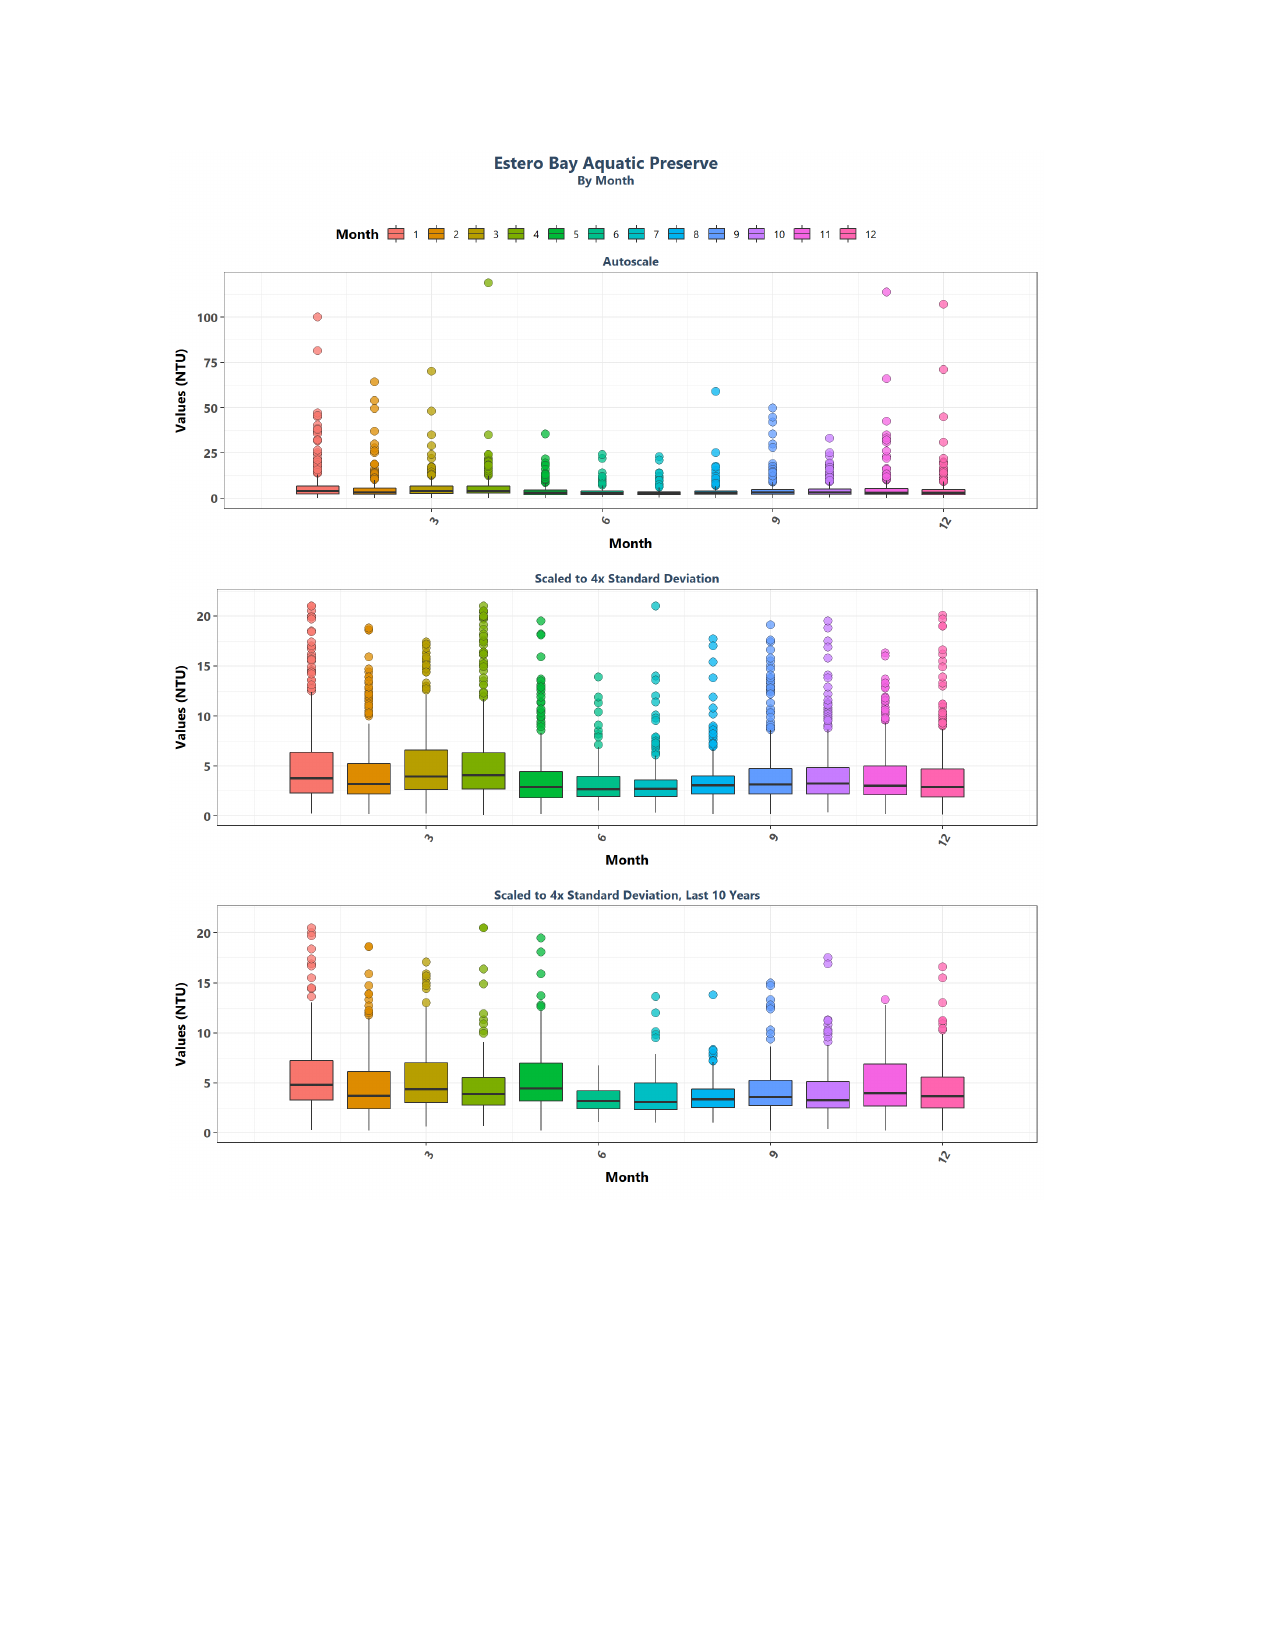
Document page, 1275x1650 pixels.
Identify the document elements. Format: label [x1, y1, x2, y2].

picture [168, 150, 1044, 1200]
